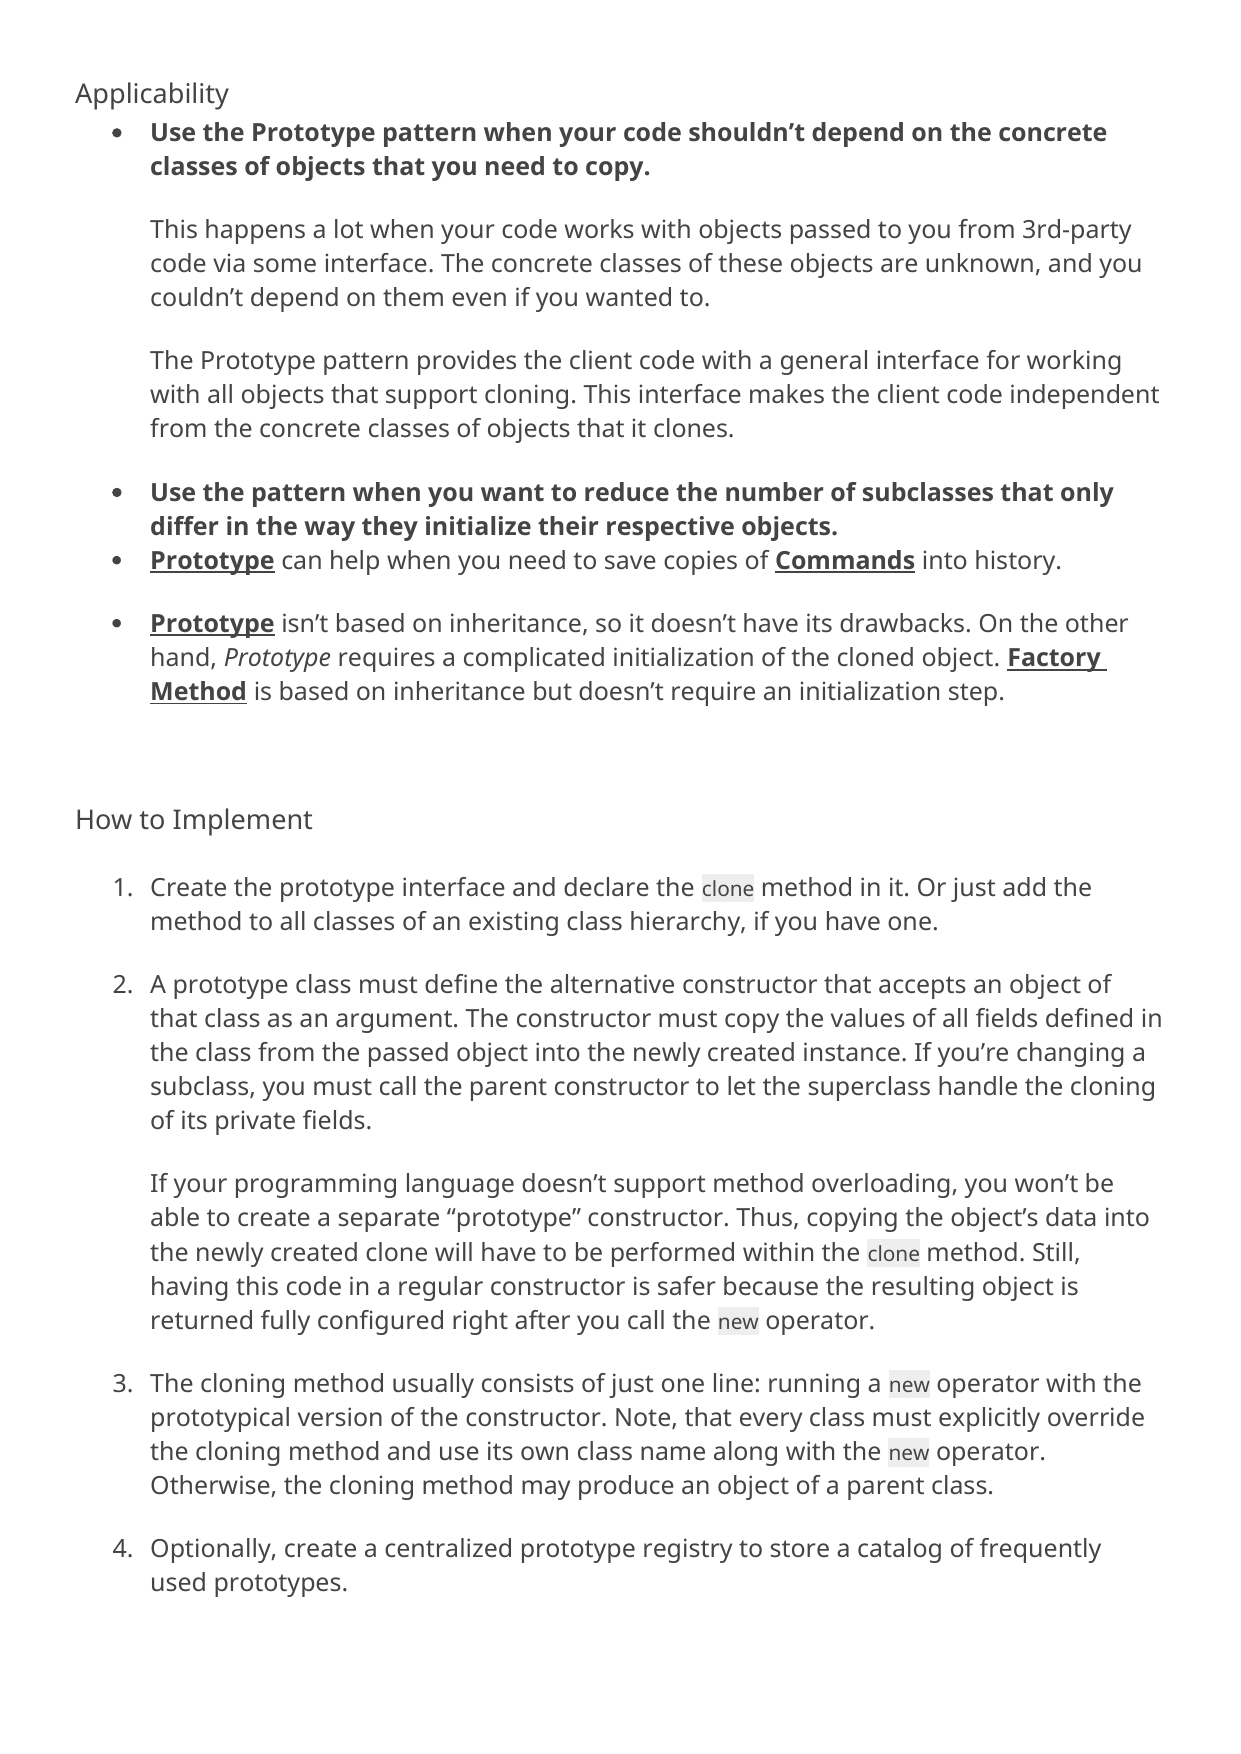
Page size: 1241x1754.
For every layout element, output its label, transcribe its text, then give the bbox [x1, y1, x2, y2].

list Use the pattern when you want to reduce the number of subclasses that only differ in the way they initialize their respective objects. [112, 474, 1165, 542]
list Prototype isn’t based on inheritance, so it doesn’t have its drawbacks. On the other hand, Prototype requires a complicated initialization of the cloned object. Factory Method is based on inheritance but doesn’t require an initialization step. [112, 606, 1165, 708]
text The Prototype pattern provides the client code with a general interface for working with all objects that support cloning. This interface makes the client code independent from the concrete classes of objects that it clones. [150, 343, 1165, 445]
subtitle How to Implement [75, 800, 1165, 837]
list Use the Prototype pattern when your code shouldn’t depend on the concrete classes of objects that you need to copy. [112, 115, 1165, 212]
list Prototype can help when you need to save copies of Commands into history. [112, 542, 1165, 577]
text If your programming language doesn’t support method overloading, you won’t be able to create a separate “prototype” constructor. Thus, copying the object’s data into the newly created clone will have to be performed within the clone method. Still, having this code in a regular constructor is safer because the resulting object is returned fully configured right after you call the new operator. [150, 1166, 1165, 1336]
list A prototype class must define the alternative constructor that accepts an object of that class as an argument. The constructor must copy the values of all fields defined in the class from the passed object into the newly created instance. If you’re changing a subclass, you must call the parent constructor to let the superclass handle the cloning of its private fields. [112, 967, 1165, 1137]
list Optionally, create a centralized prototype registry to store a catalog of frequently used prototypes. [112, 1531, 1165, 1599]
text This happens a lot when your code works with objects passed to you from 3rd-party code via some interface. The concrete classes of these objects are unknown, and you couldn’t depend on them even if you wanted to. [150, 212, 1165, 314]
list Create the prototype interface and declare the clone method in it. Or just add the method to all classes of an existing class hierarchy, if you have one. [112, 869, 1165, 937]
list The cloning method usually consists of just one line: running a new operator with the prototypical version of the constructor. Note, that every class must explicitly override the cloning method and use its own class name along with the new operator. Otherwise, the cloning method may produce an object of a parent class. [112, 1366, 1165, 1502]
subtitle Applicability [75, 75, 1165, 112]
